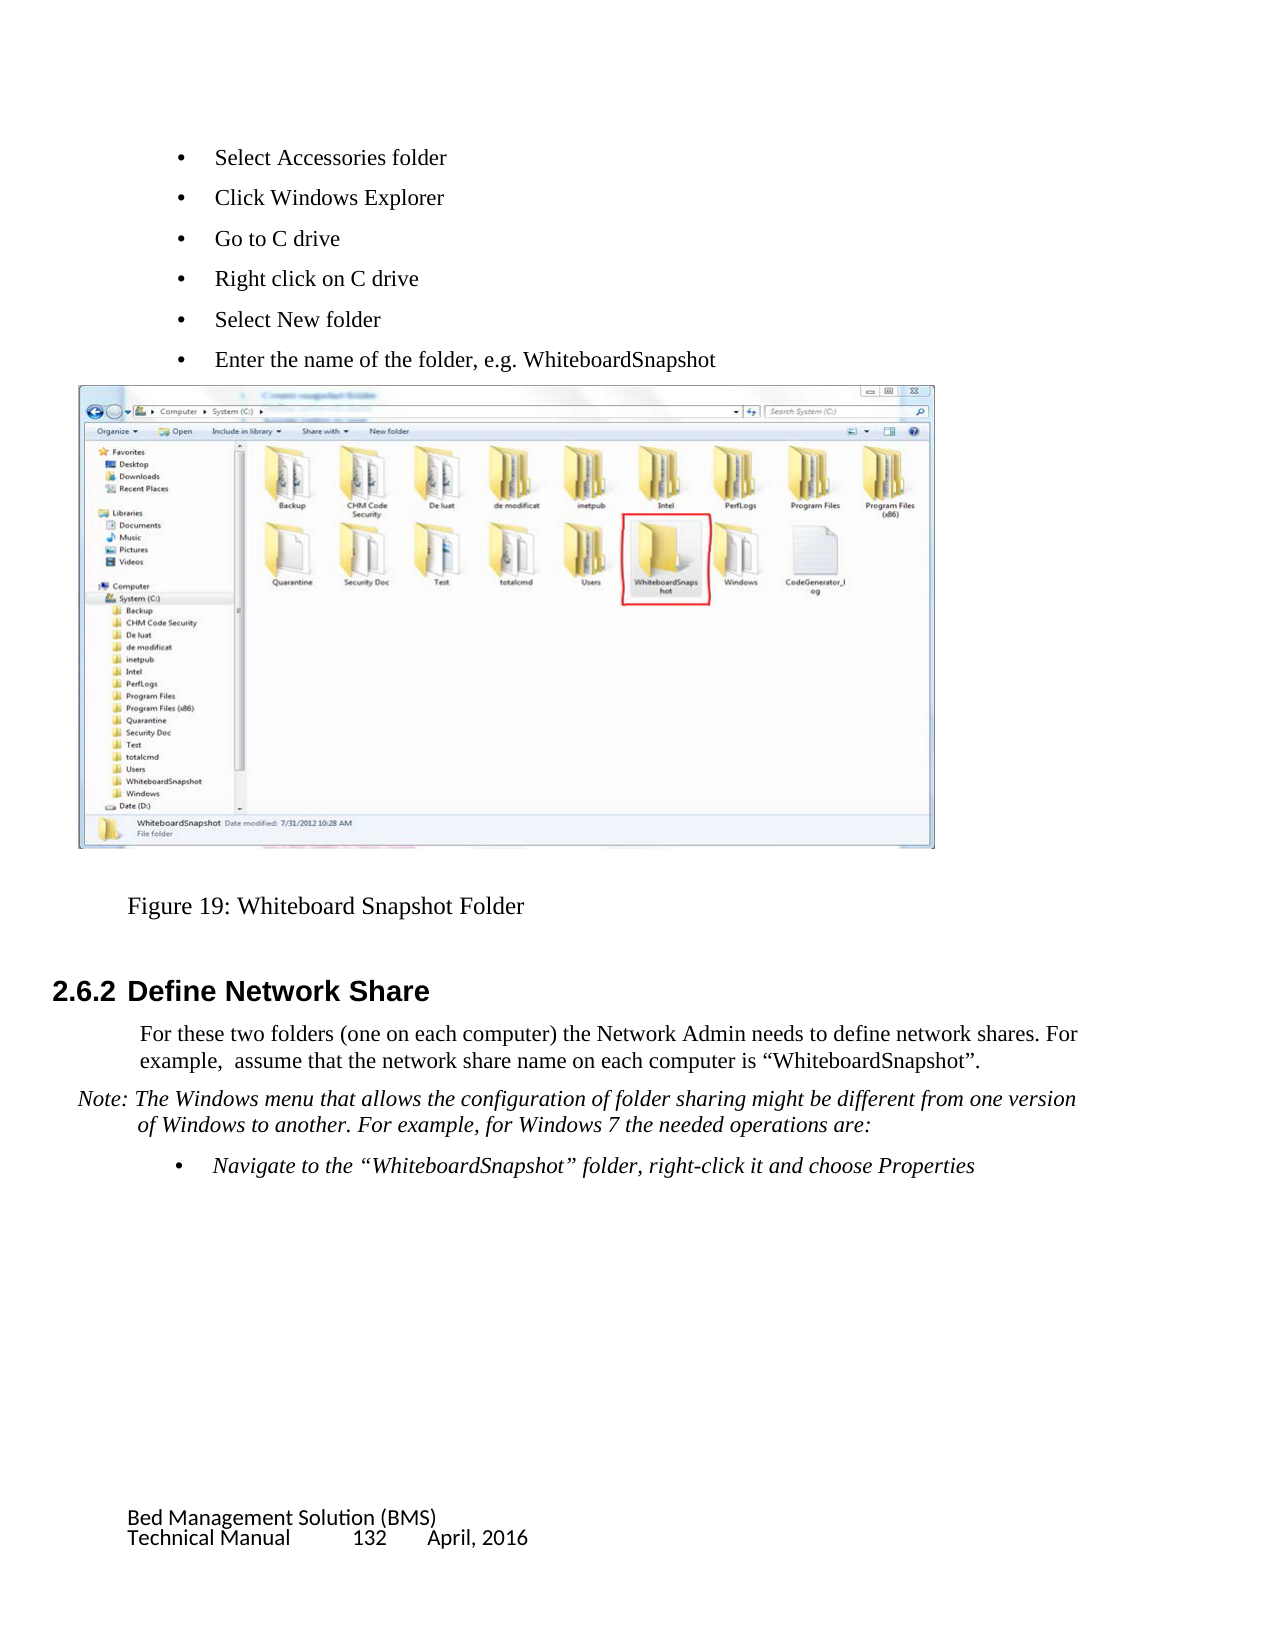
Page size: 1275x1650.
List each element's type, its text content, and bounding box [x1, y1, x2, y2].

list Go to C drive [177, 225, 1148, 251]
list Navigate to the “WhiteboardSnapshot” folder, right-click it and choose Properties [175, 1152, 1148, 1178]
picture [76, 383, 937, 851]
list Select Accessories folder [177, 144, 1148, 170]
list Click Windows Explorer [177, 184, 1148, 211]
text Figure 34: Whiteboard Snapshot Folder [127, 891, 1148, 920]
subtitle Define Network Share [52, 974, 1148, 1008]
list Select New folder [177, 306, 1148, 332]
text Note: The Windows menu that allows the configuration of folder sharing might be different from one version of Windows to another. For example, for Windows 7 the needed operations are: [77, 1086, 1085, 1138]
list Enter the name of the folder, e.g. WhiteboardSnapshot [177, 346, 1148, 373]
text For these two folders (one on each computer) the Network Admin needs to define network shares. For example, assume that the network share name on each computer is “WhiteboardSnapshot”. [139, 1020, 1148, 1073]
list Right click on C drive [177, 265, 1148, 292]
